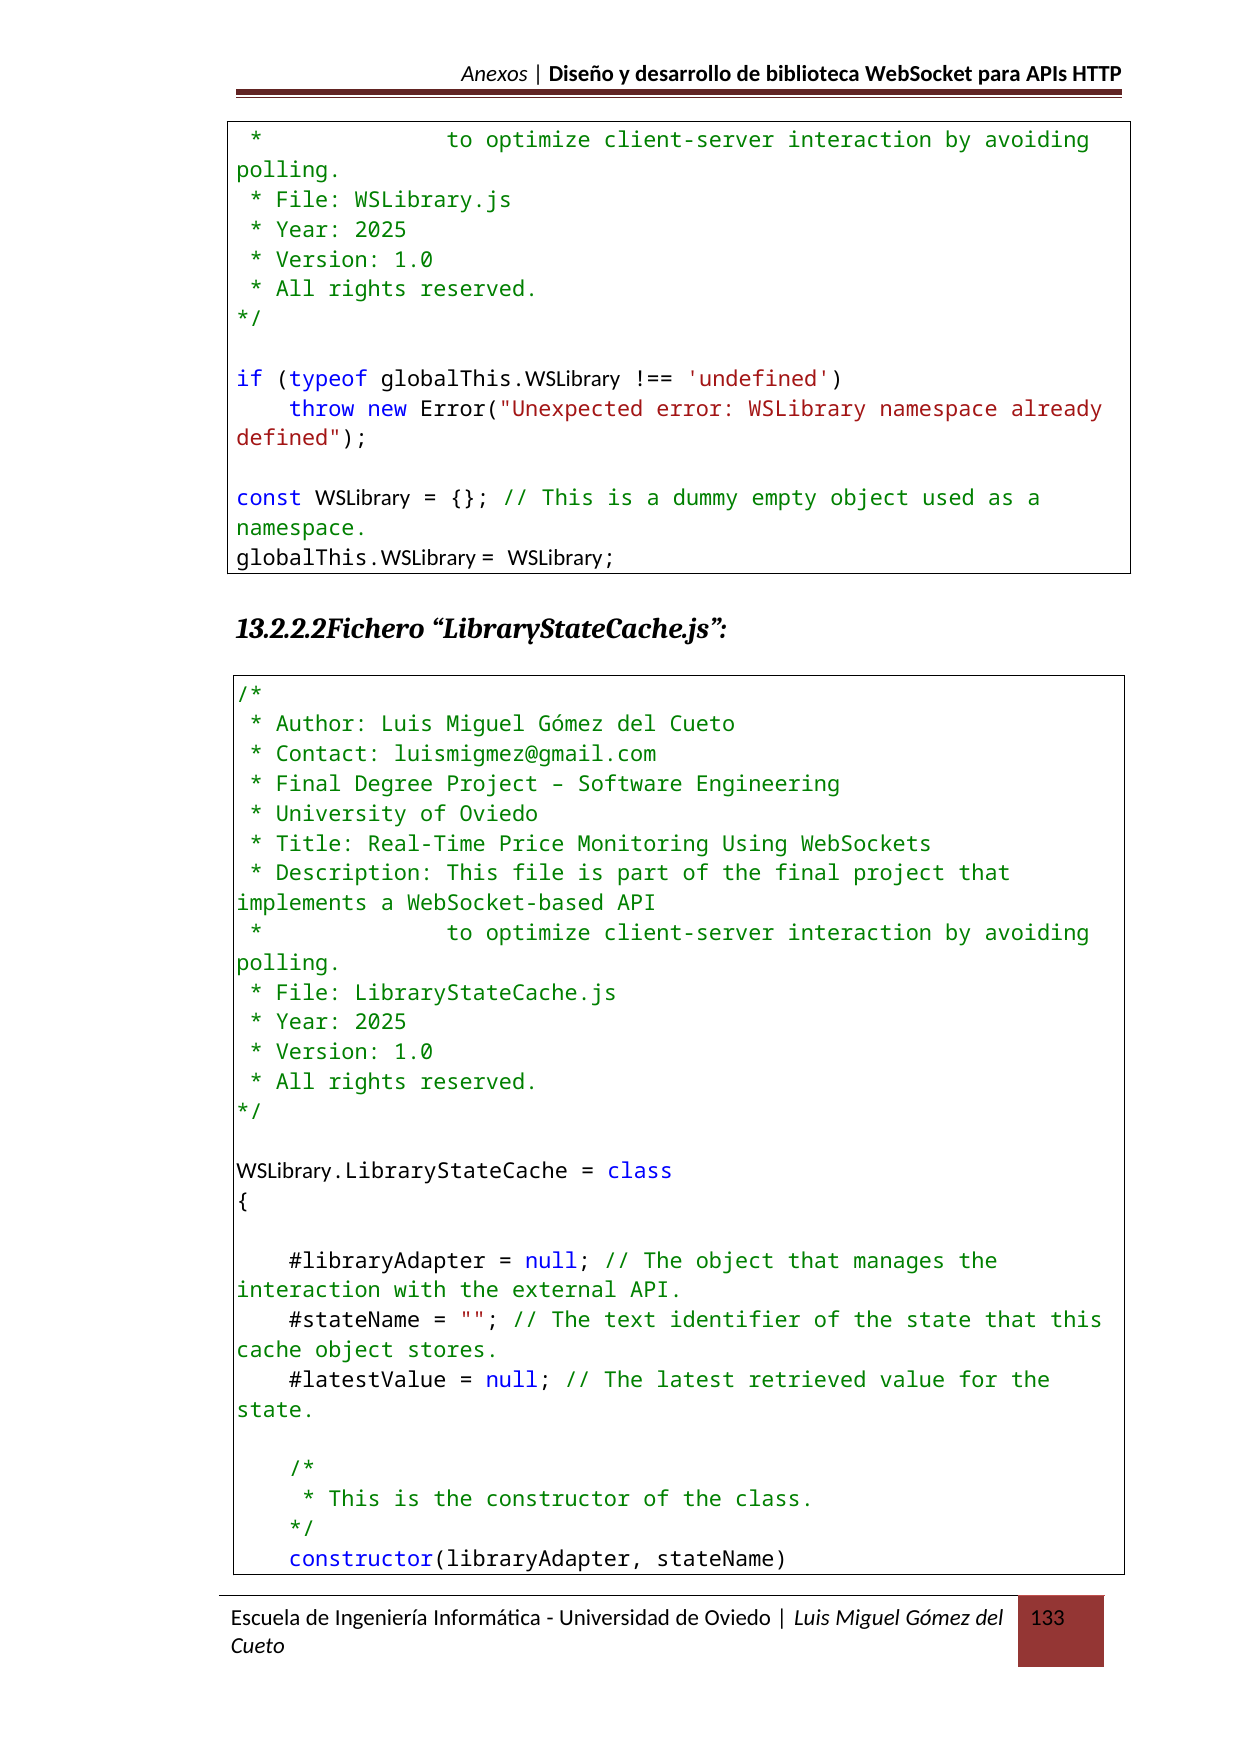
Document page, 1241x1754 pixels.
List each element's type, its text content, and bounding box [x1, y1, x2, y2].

text * University of Oviedo [236, 798, 1122, 827]
text * Version: 1.0 [236, 243, 1122, 273]
text * Final Degree Project – Software Engineering [236, 768, 1122, 798]
text */ [236, 1096, 1122, 1125]
text * to optimize client-server interaction by avoiding polling. [228, 122, 1130, 184]
text #latestValue = null; // The latest retrieved value for the state. [236, 1364, 1122, 1423]
text * All rights reserved. [236, 1066, 1122, 1096]
text * File: LibraryStateCache.js [236, 976, 1122, 1006]
text { [236, 1185, 1122, 1215]
text * All rights reserved. [236, 273, 1122, 303]
text const WSLibrary = {}; // This is a dummy empty object used as a namespace. [236, 482, 1122, 538]
text constructor(libraryAdapter, stateName) [234, 1539, 1124, 1574]
text throw new Error("Unexpected error: WSLibrary namespace already defined"); [236, 392, 1122, 452]
text * This is the constructor of the class. [236, 1483, 1122, 1513]
text * Description: This file is part of the final project that implements a WebSocket-based API [236, 857, 1122, 917]
text /* [234, 676, 1124, 708]
text globalThis.WSLibrary = WSLibrary; [228, 538, 1130, 573]
text * Author: Luis Miguel Gómez del Cueto [236, 708, 1122, 738]
text * to optimize client-server interaction by avoiding polling. [236, 917, 1122, 976]
text #libraryAdapter = null; // The object that manages the interaction with the external API. [236, 1244, 1122, 1304]
text */ [236, 1513, 1122, 1539]
text * Year: 2025 [236, 214, 1122, 243]
text WSLibrary.LibraryStateCache = class [236, 1155, 1122, 1185]
text * Title: Real-Time Price Monitoring Using WebSockets [236, 827, 1122, 857]
text /* [236, 1453, 1122, 1483]
text * File: WSLibrary.js [236, 184, 1122, 214]
text * Version: 1.0 [236, 1036, 1122, 1066]
text */ [236, 303, 1122, 333]
text * Contact: luismigmez@gmail.com [236, 738, 1122, 768]
text if (typeof globalThis.WSLibrary !== 'undefined') [236, 363, 1122, 392]
text * Year: 2025 [236, 1006, 1122, 1036]
text #stateName = ""; // The text identifier of the state that this cache object stores. [236, 1304, 1122, 1364]
subtitle Fichero “LibraryStateCache.js”: [236, 612, 1122, 645]
